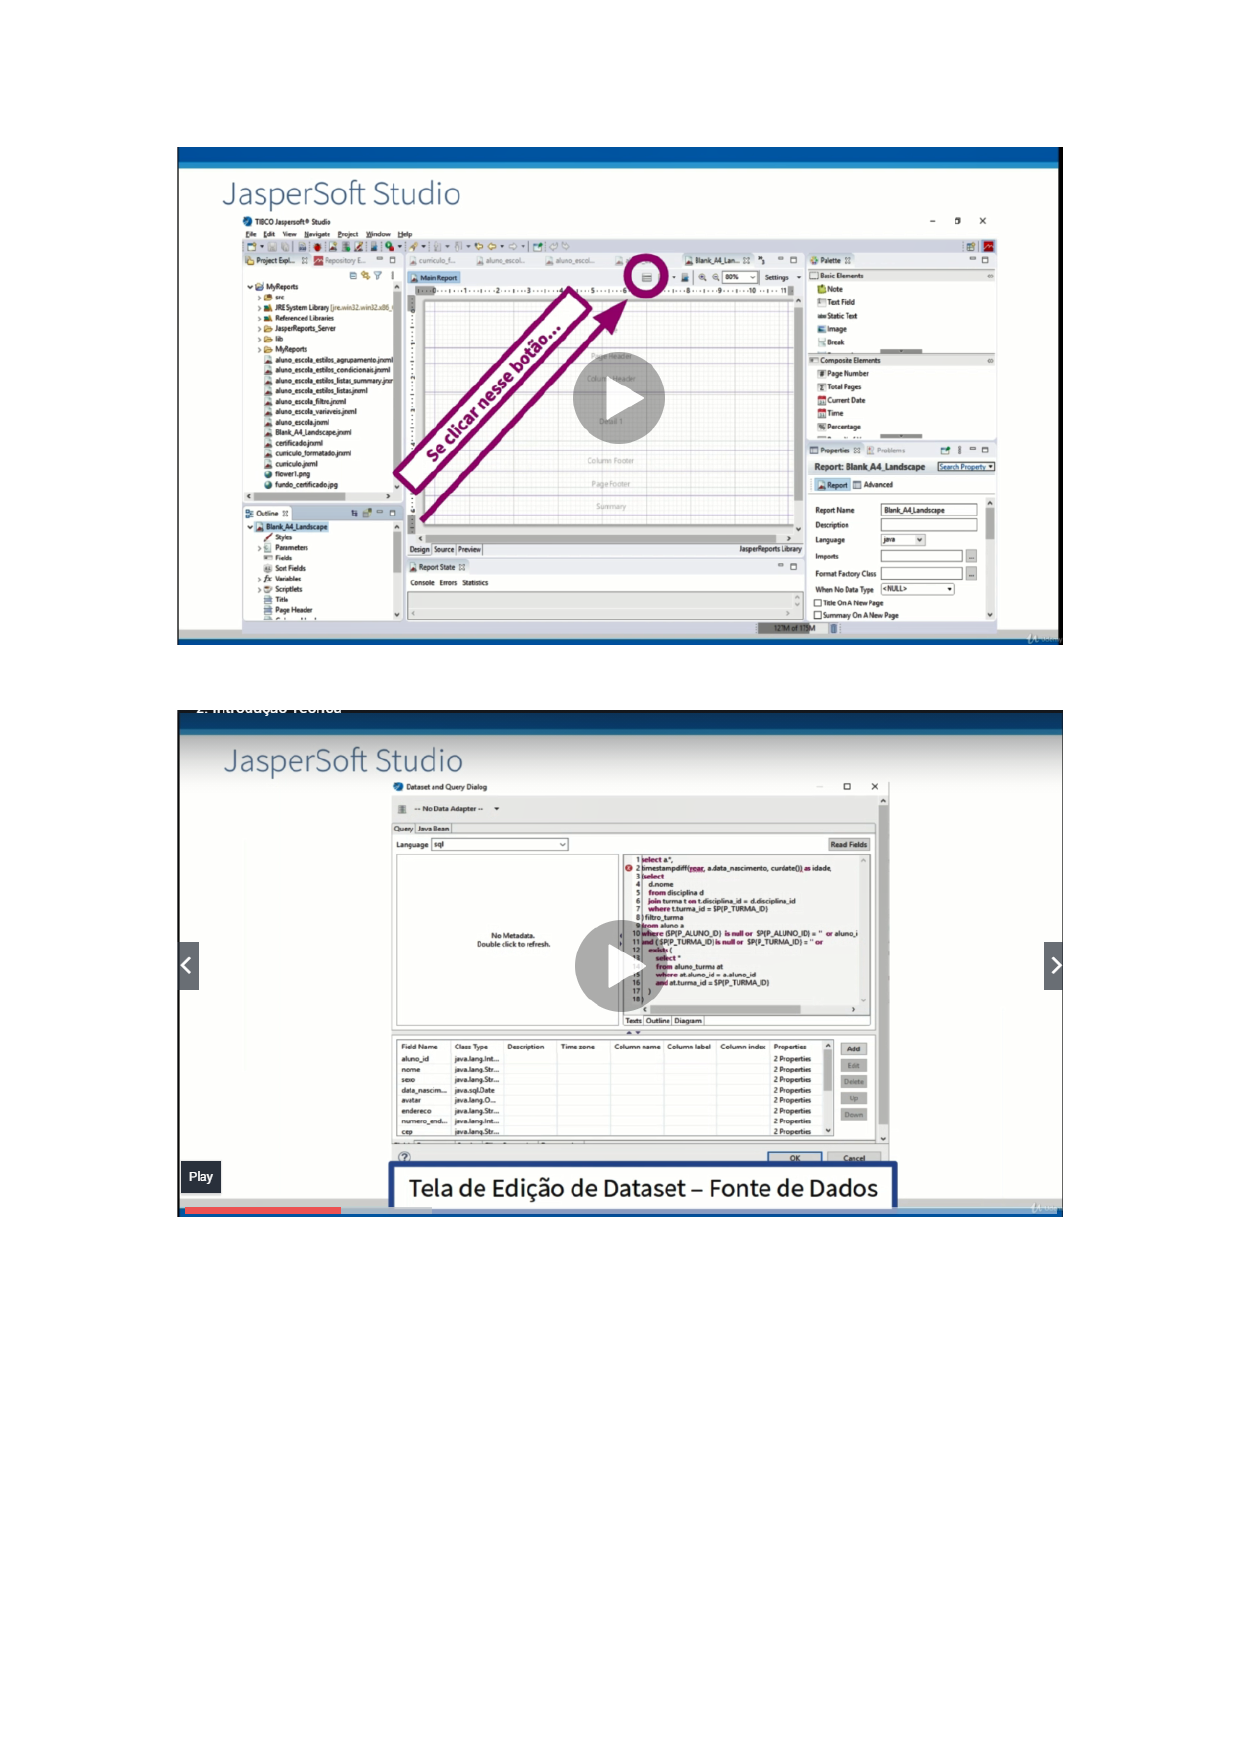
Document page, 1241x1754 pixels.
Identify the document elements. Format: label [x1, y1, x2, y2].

picture [177, 147, 1063, 645]
picture [177, 710, 1063, 1217]
